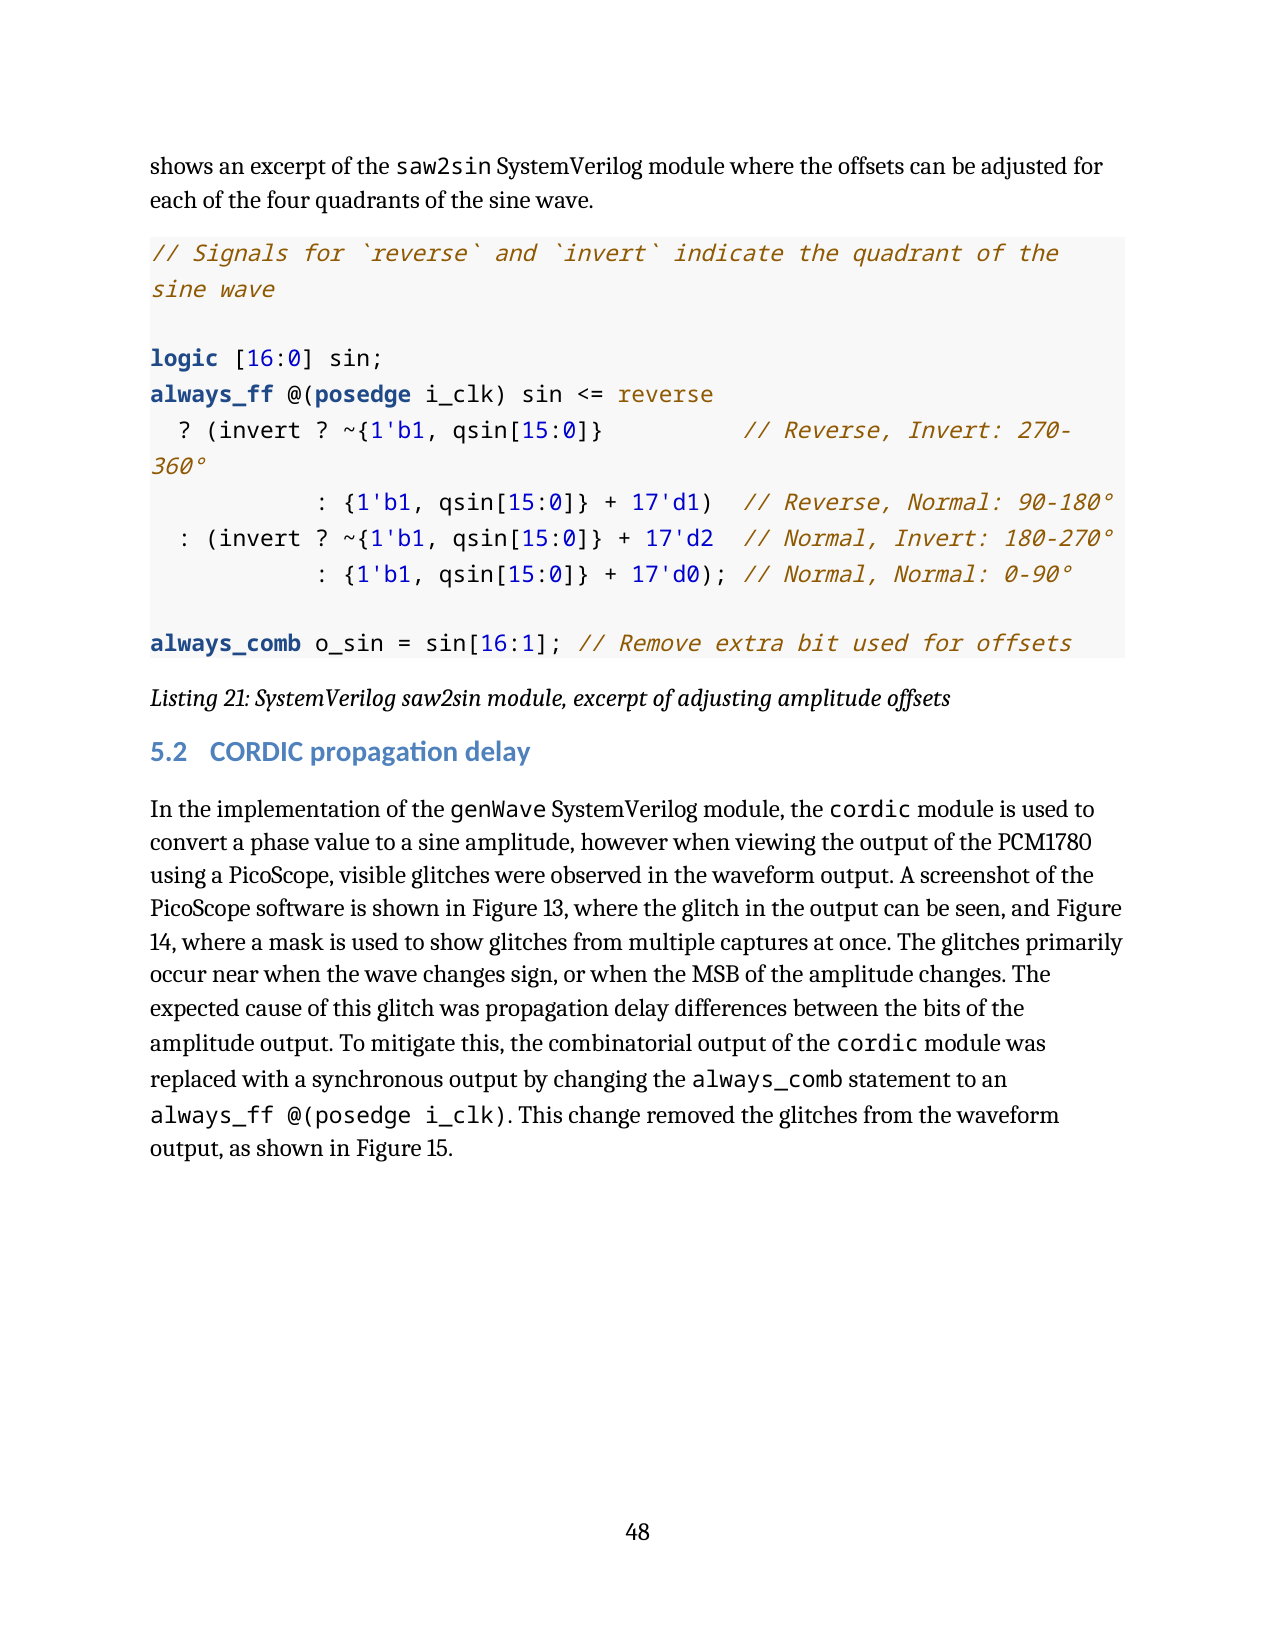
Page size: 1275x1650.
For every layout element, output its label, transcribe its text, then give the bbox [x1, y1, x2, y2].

text In the implementation of the genWave SystemVerilog module, the cordic module is used to convert a phase value to a sine amplitude, however when viewing the output of the PCM1780 using a PicoScope, visible glitches were observed in the waveform output. A screenshot of the PicoScope software is shown in Figure 13, where the glitch in the output can be seen, and Figure 14, where a mask is used to show glitches from multiple captures at once. The glitches primarily occur near when the wave changes sign, or when the MSB of the amplitude changes. The expected cause of this glitch was propagation delay differences between the bits of the amplitude output. To mitigate this, the combinatorial output of the cordic module was replaced with a synchronous output by changing the always_comb statement to an always_ff @(posedge i_clk). This change removed the glitches from the waveform output, as shown in Figure 15. [150, 793, 1125, 1163]
subtitle CORDIC propagation delay [150, 733, 1125, 769]
text // Signals for `reverse` and `invert` indicate the quadrant of the sine wave logic [16:0] sin; always_ff @(posedge i_clk) sin <= reverse ? (invert ? ~{1'b1, qsin[15:0]} // Reverse, Invert: 270-360° : {1'b1, qsin[15:0]} + 17'd1) // Reverse, Normal: 90-180° : (invert ? ~{1'b1, qsin[15:0]} + 17'd2 // Normal, Invert: 180-270° : {1'b1, qsin[15:0]} + 17'd0); // Normal, Normal: 0-90° always_comb o_sin = sin[16:1]; // Remove extra bit used for offsets [150, 237, 1125, 658]
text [150, 150, 1125, 214]
text Listing 21: SystemVerilog saw2sin module, excerpt of adjusting amplitude offsets [150, 683, 1125, 712]
